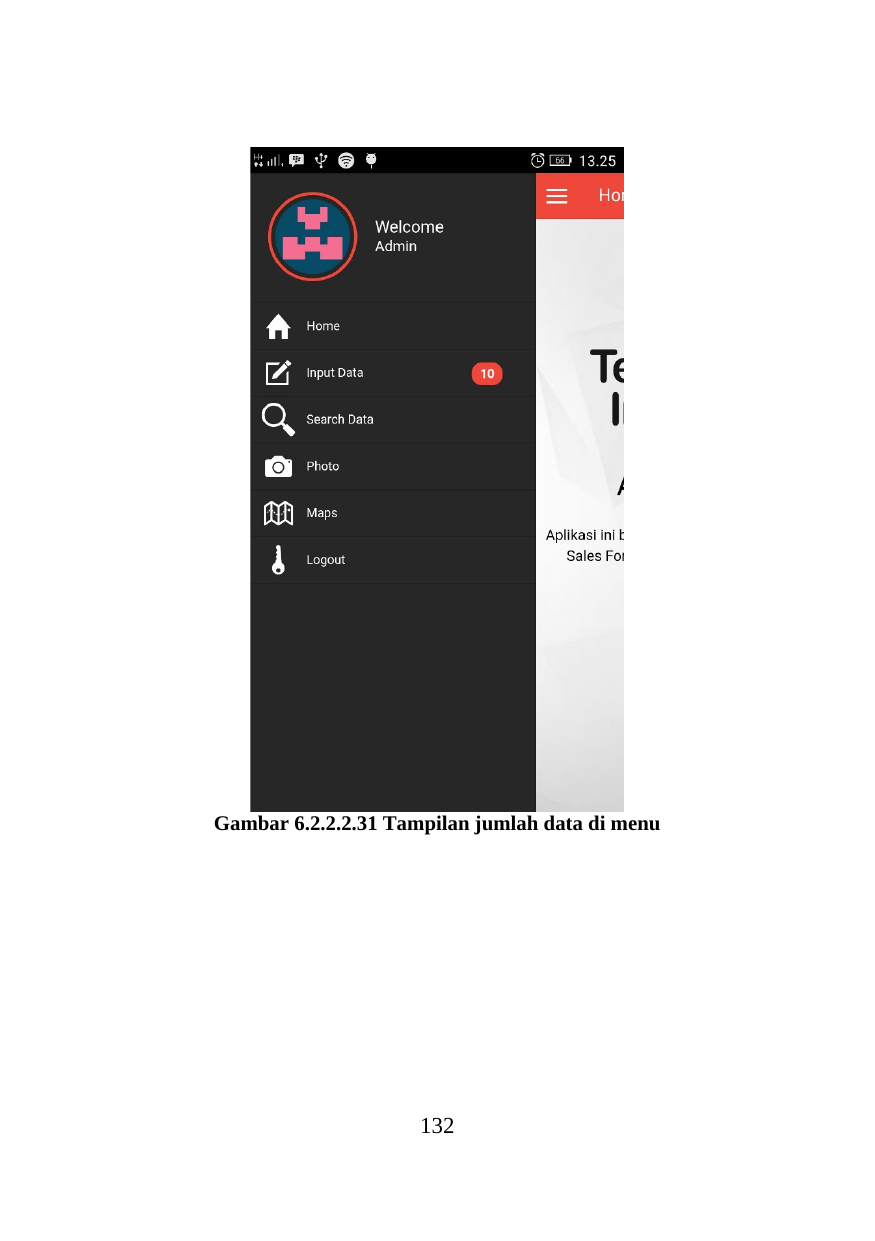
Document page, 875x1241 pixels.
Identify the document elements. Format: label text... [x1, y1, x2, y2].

picture [250, 147, 624, 812]
